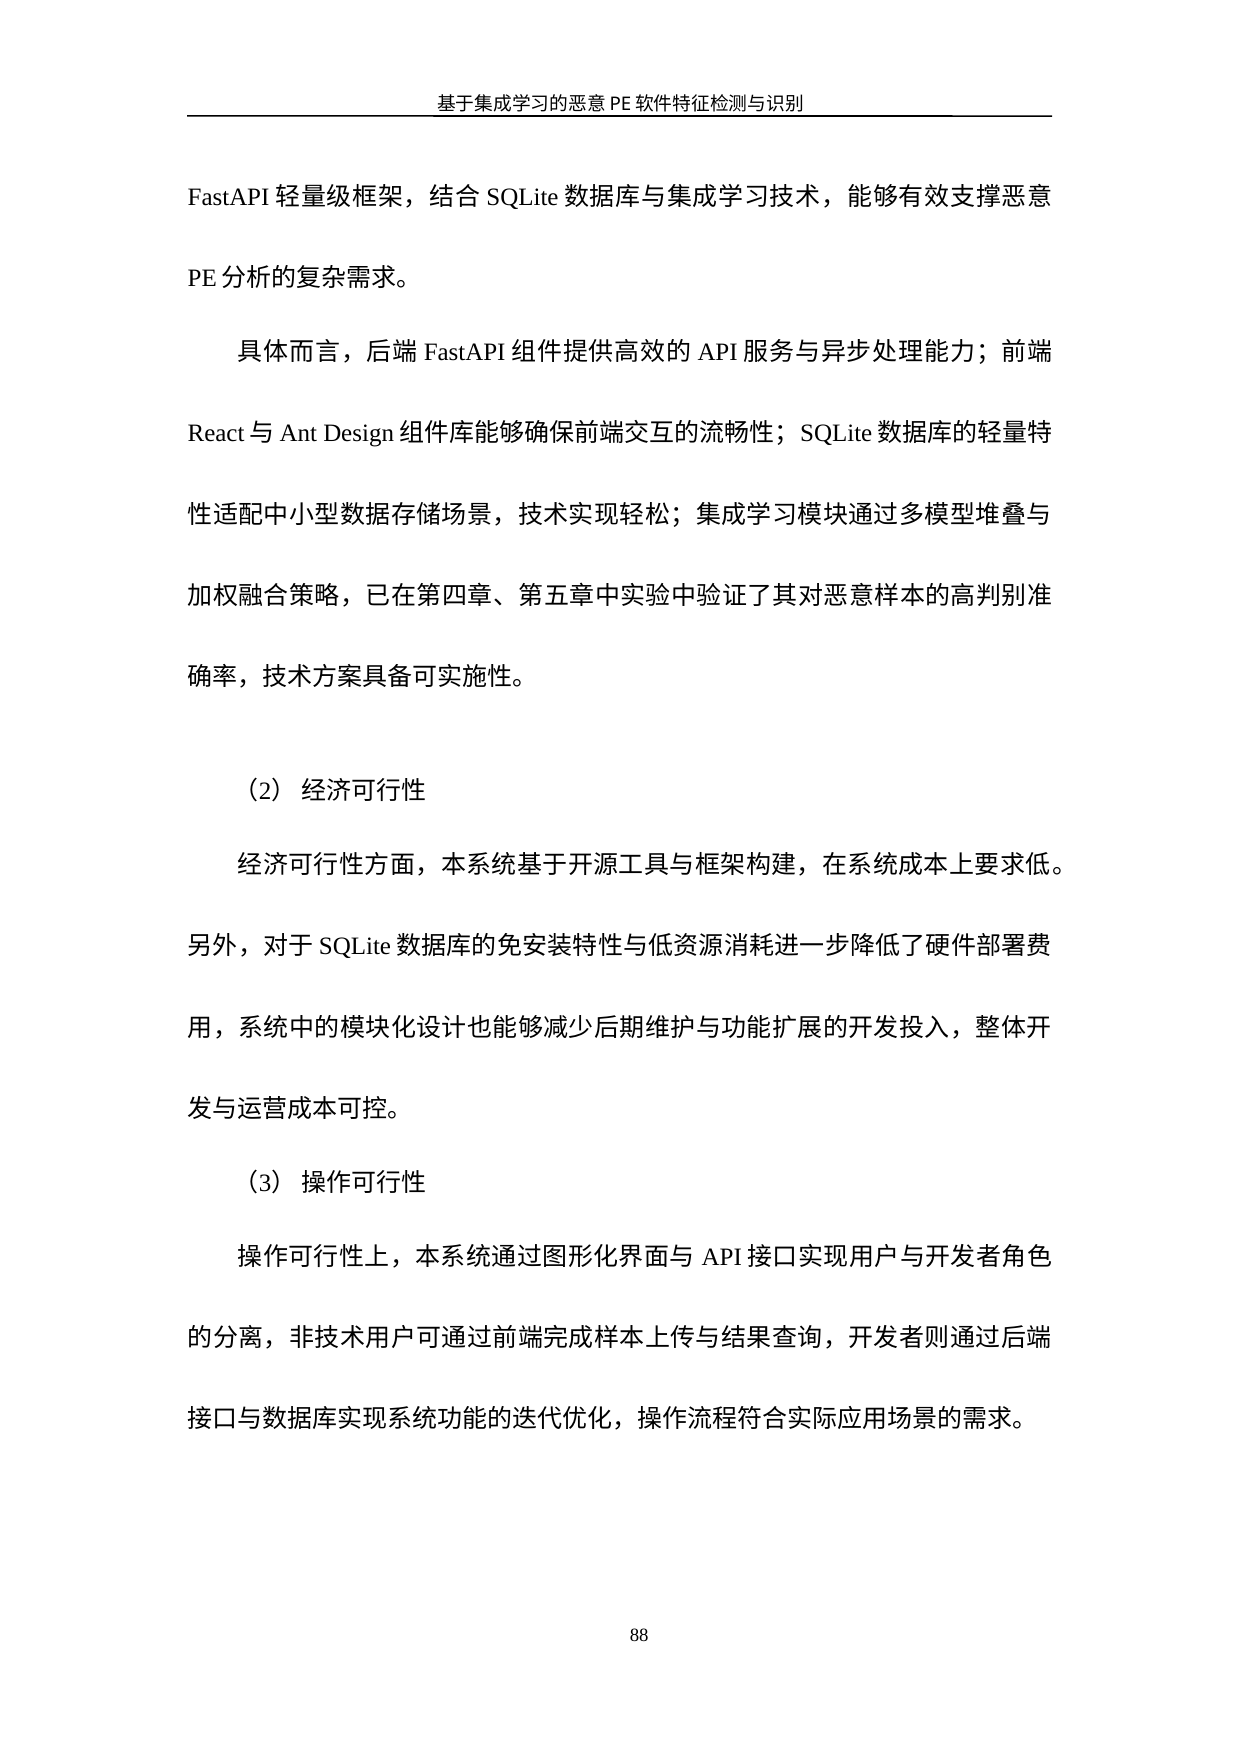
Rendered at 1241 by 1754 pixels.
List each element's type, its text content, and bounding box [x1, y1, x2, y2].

subtitle 经济可行性 [233, 756, 1053, 821]
text 具体而言，后端FastAPI组件提供高效的API服务与异步处理能力；前端React与Ant Design组件库能够确保前端交互的流畅性；SQLite数据库的轻量特性适配中小型数据存储场景，技术实现轻松；集成学习模块通过多模型堆叠与加权融合策略，已在第四章、第五章中实验中验证了其对恶意样本的高判别准确率，技术方案具备可实施性。 [187, 317, 1053, 707]
text 操作可行性上，本系统通过图形化界面与API接口实现用户与开发者角色的分离，非技术用户可通过前端完成样本上传与结果查询，开发者则通过后端接口与数据库实现系统功能的迭代优化，操作流程符合实际应用场景的需求。 [187, 1222, 1053, 1449]
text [187, 162, 1053, 308]
text 经济可行性方面，本系统基于开源工具与框架构建，在系统成本上要求低。另外，对于SQLite数据库的免安装特性与低资源消耗进一步降低了硬件部署费用，系统中的模块化设计也能够减少后期维护与功能扩展的开发投入，整体开发与运营成本可控。 [187, 830, 1053, 1139]
subtitle 操作可行性 [233, 1148, 1053, 1213]
